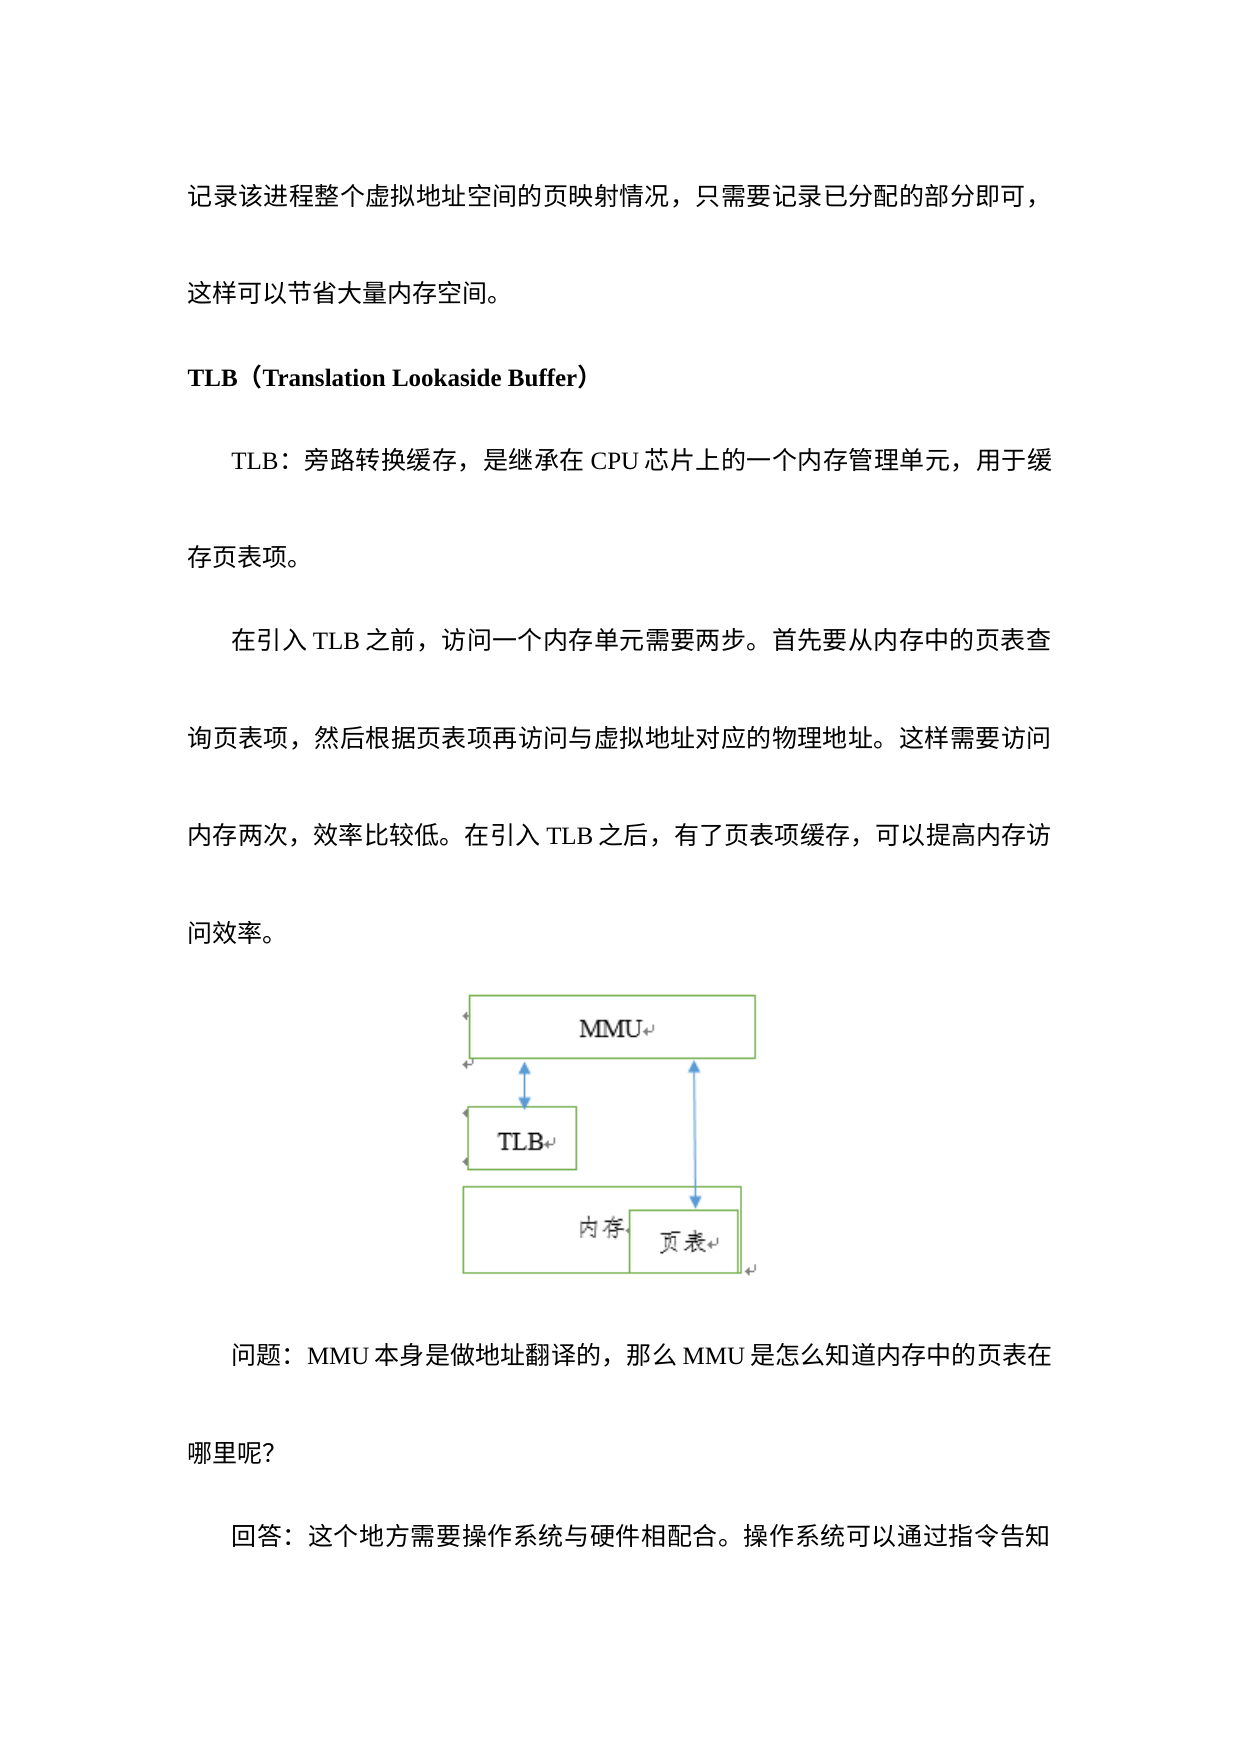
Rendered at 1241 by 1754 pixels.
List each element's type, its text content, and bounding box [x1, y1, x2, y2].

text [187, 1502, 1053, 1567]
text 在引入TLB之前，访问一个内存单元需要两步。首先要从内存中的页表查询页表项，然后根据页表项再访问与虚拟地址对应的物理地址。这样需要访问内存两次，效率比较低。在引入TLB之后，有了页表项缓存，可以提高内存访问效率。 [187, 606, 1053, 964]
picture [455, 982, 785, 1296]
text 问题：MMU本身是做地址翻译的，那么MMU是怎么知道内存中的页表在哪里呢？ [187, 1321, 1053, 1484]
subtitle TLB（Translation Lookaside Buffer） [187, 343, 1053, 408]
text TLB：旁路转换缓存，是继承在CPU芯片上的一个内存管理单元，用于缓存页表项。 [187, 426, 1053, 588]
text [187, 162, 1053, 324]
